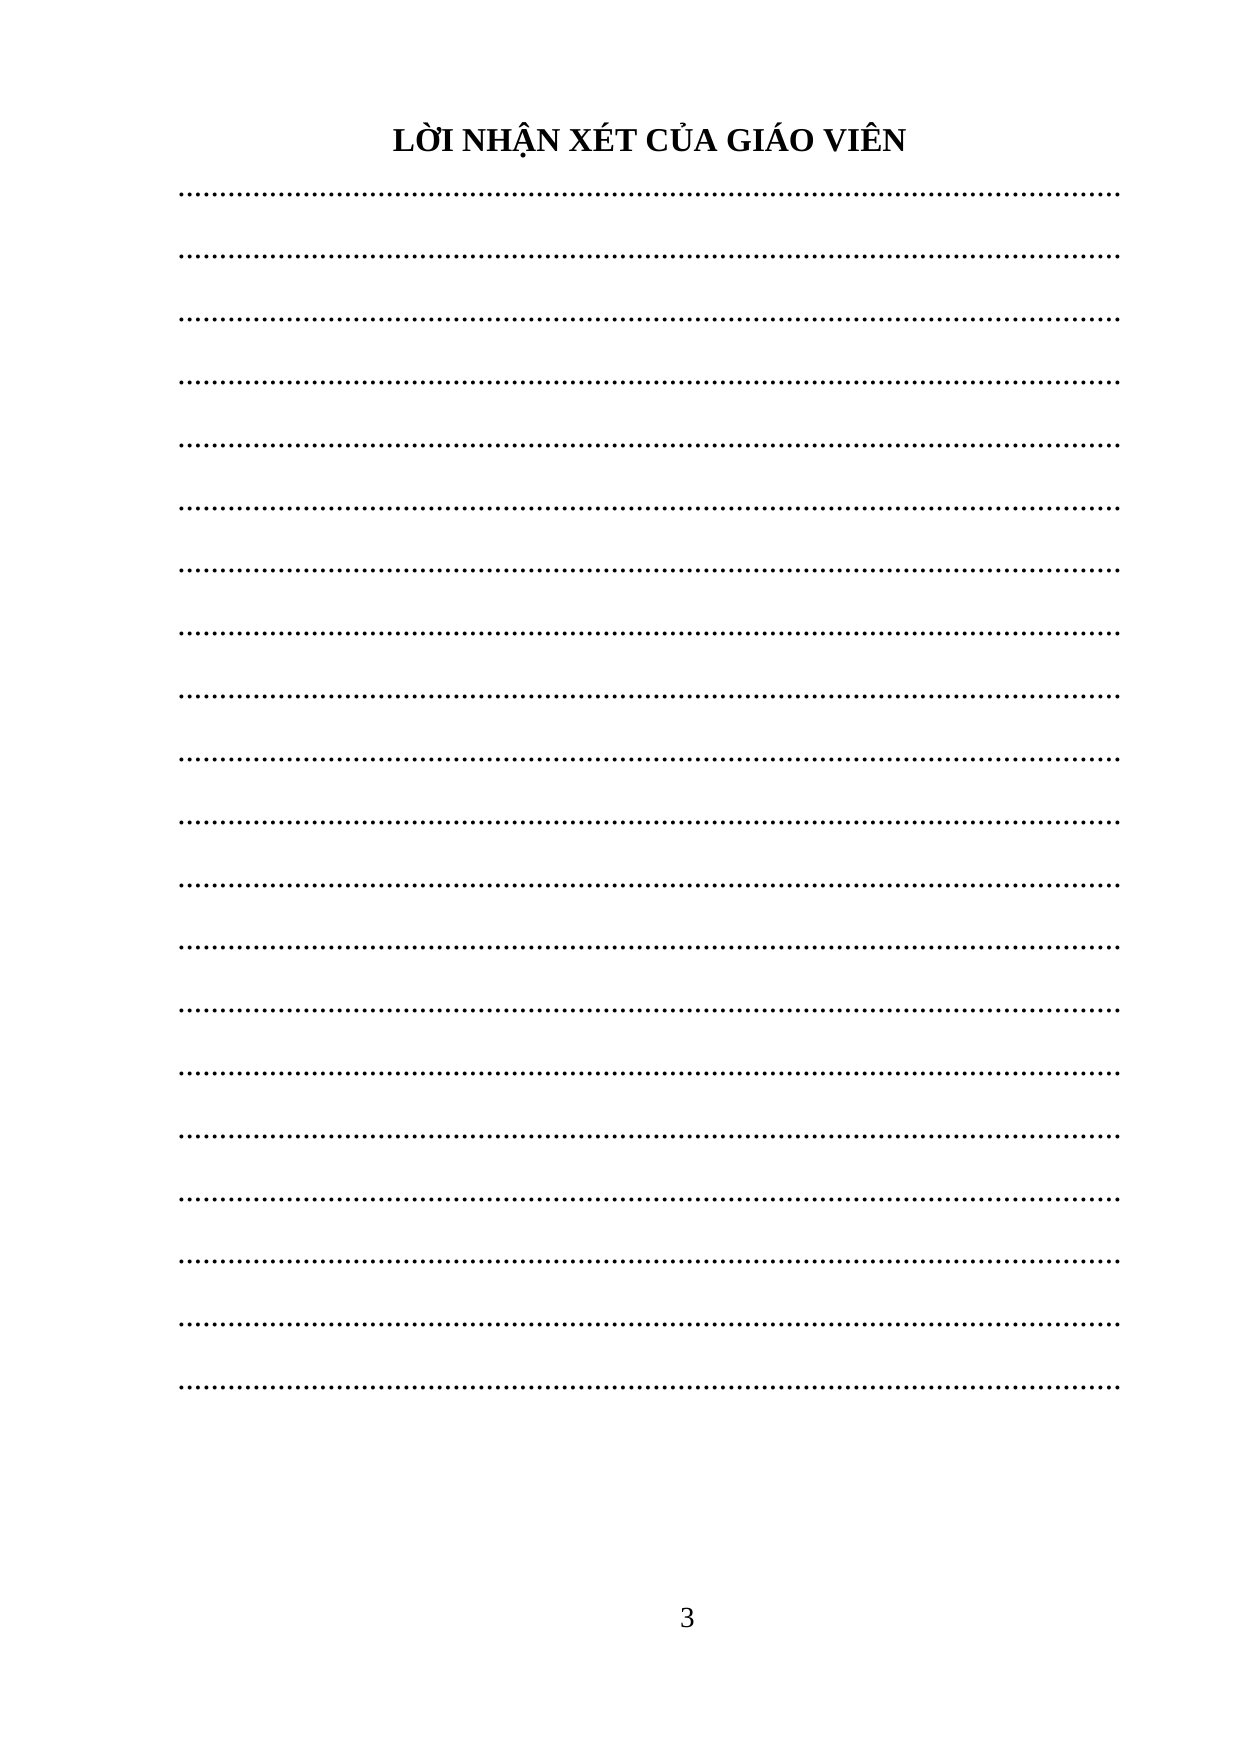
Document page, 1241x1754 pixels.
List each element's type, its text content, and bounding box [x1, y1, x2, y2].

subtitle LỜI NHẬN XÉT CỦA GIÁO VIÊN [177, 120, 1122, 158]
